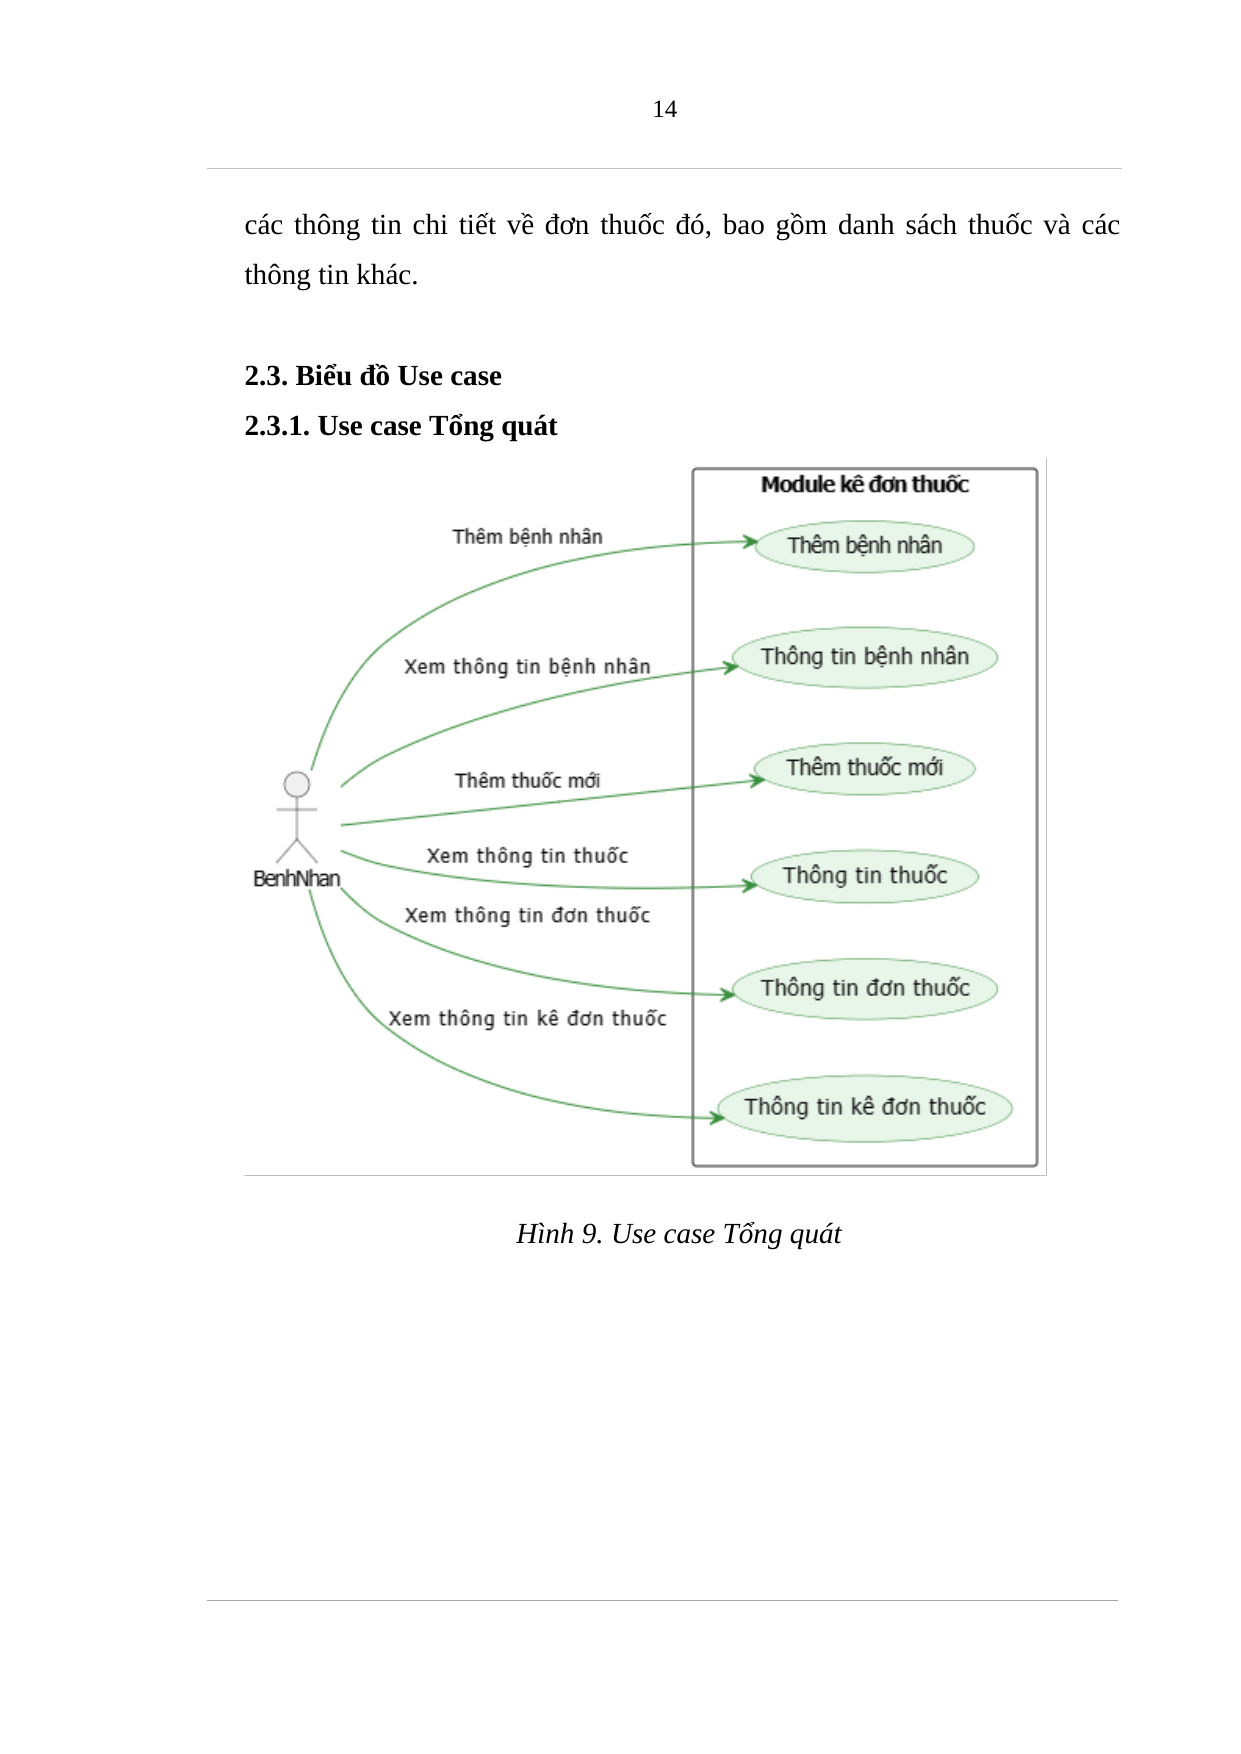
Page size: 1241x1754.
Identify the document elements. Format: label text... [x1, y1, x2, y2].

picture [244, 458, 1063, 1193]
list 2.3.1. Use case Tổng quát [244, 408, 1122, 442]
subtitle Hình 9. Use case Tổng quát [238, 1216, 1122, 1250]
list 2.3. Biểu đồ Use case [244, 358, 1122, 391]
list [207, 207, 1122, 291]
